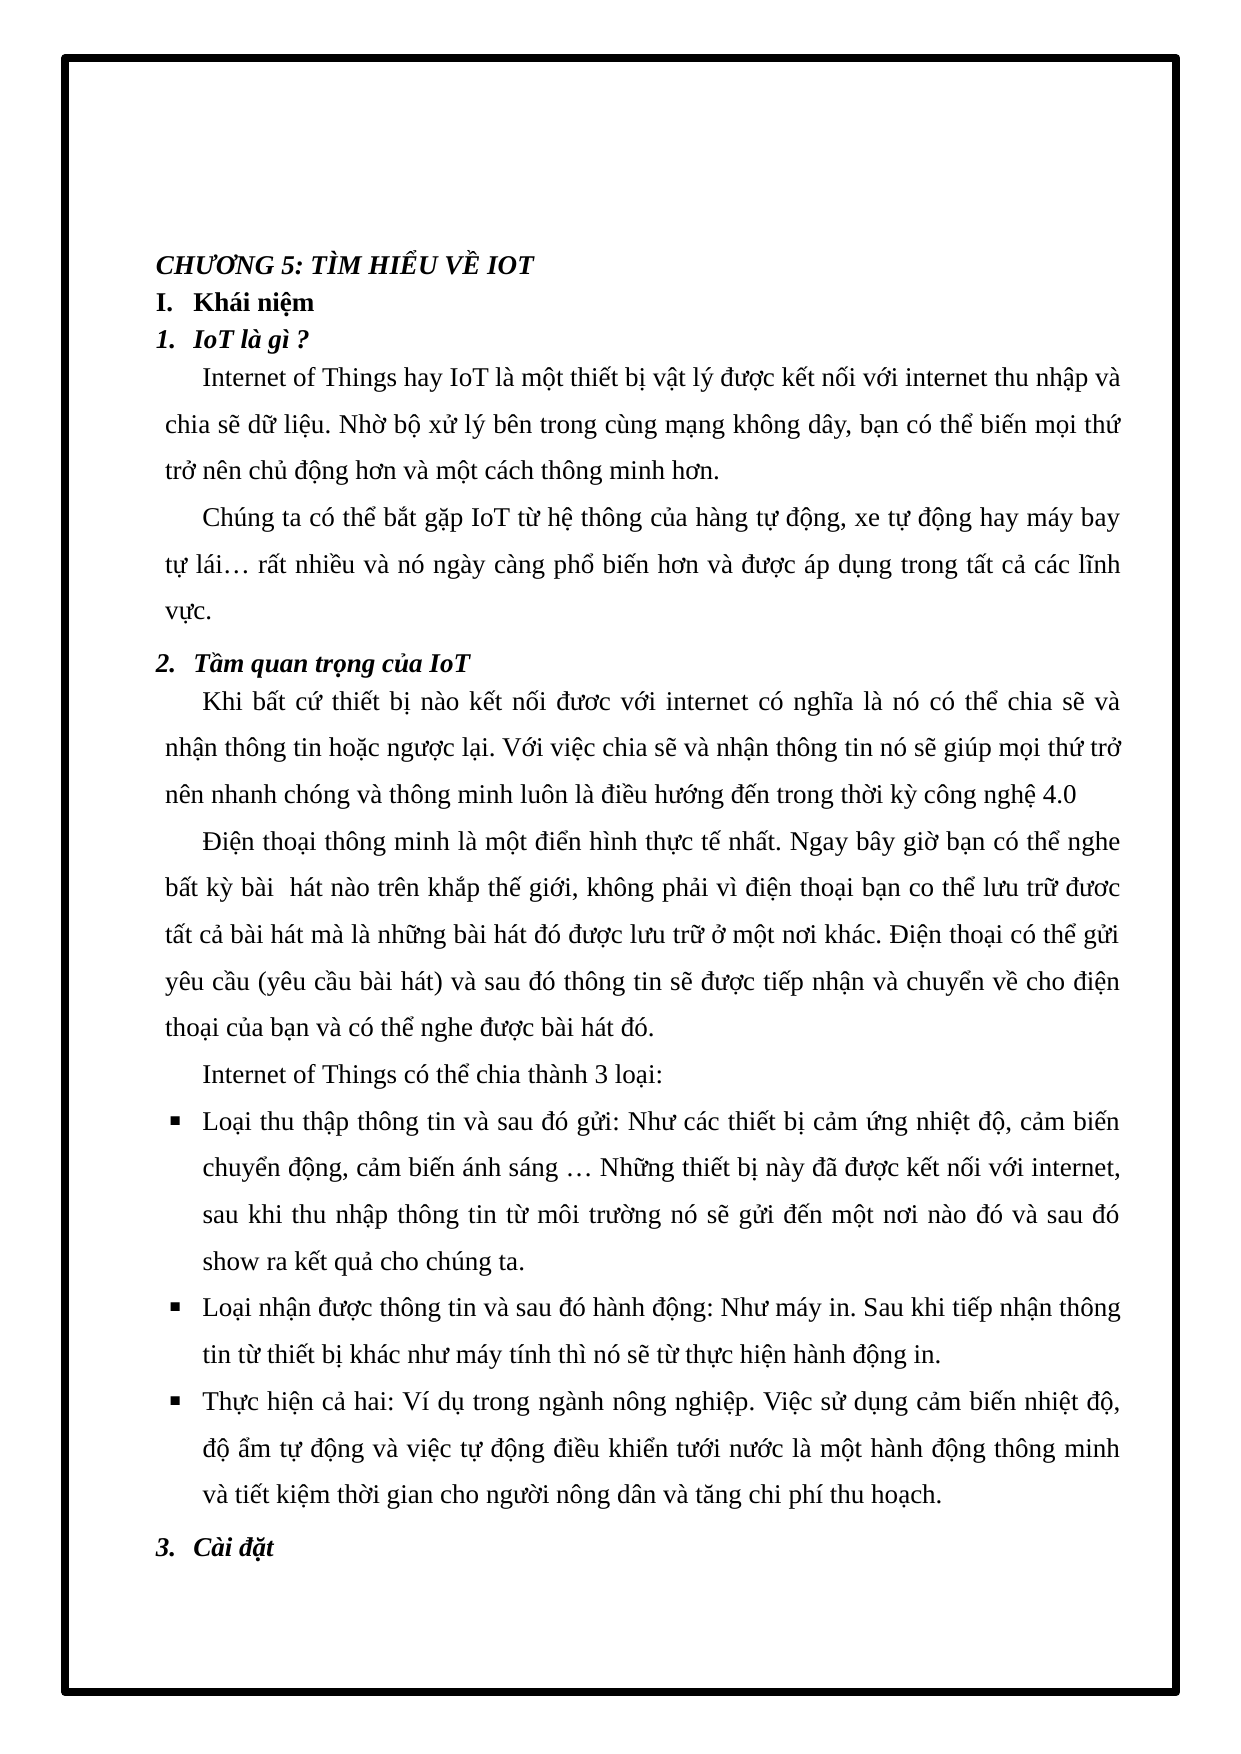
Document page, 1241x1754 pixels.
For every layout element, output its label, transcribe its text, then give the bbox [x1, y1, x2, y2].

text Chúng ta có thể bắt gặp IoT từ hệ thông của hàng tự động, xe tự động hay máy bay tự lái… rất nhiều và nó ngày càng phổ biến hơn và được áp dụng trong tất cả các lĩnh vực. [165, 501, 1122, 626]
subtitle CHƯƠNG 5: TÌM HIỂU VỀ IOT [156, 249, 1122, 280]
subtitle I. Khái niệm [156, 286, 1122, 317]
text Internet of Things có thể chia thành 3 loại: [165, 1058, 1122, 1089]
list Loại thu thập thông tin và sau đó gửi: Như các thiết bị cảm ứng nhiệt độ, cảm biến chuyển động, cảm biến ánh sáng … Những thiết bị này đã được kết nối với internet, sau khi thu nhập thông tin từ môi trường nó sẽ gửi đến một nơi nào đó và sau đó show ra kết quả cho chúng ta. [165, 1105, 1122, 1276]
list Thực hiện cả hai: Ví dụ trong ngành nông nghiệp. Việc sử dụng cảm biến nhiệt độ, độ ẩm tự động và việc tự động điều khiển tưới nước là một hành động thông minh và tiết kiệm thời gian cho người nông dân và tăng chi phí thu hoạch. [165, 1385, 1122, 1509]
text Điện thoại thông minh là một điển hình thực tế nhất. Ngay bây giờ bạn có thể nghe bất kỳ bài hát nào trên khắp thế giới, không phải vì điện thoại bạn co thể lưu trữ đươc tất cả bài hát mà là những bài hát đó được lưu trữ ở một nơi khác. Điện thoại có thể gửi yêu cầu (yêu cầu bài hát) và sau đó thông tin sẽ được tiếp nhận và chuyển về cho điện thoại của bạn và có thể nghe được bài hát đó. [165, 825, 1122, 1042]
text Internet of Things hay IoT là một thiết bị vật lý được kết nối với internet thu nhập và chia sẽ dữ liệu. Nhờ bộ xử lý bên trong cùng mạng không dây, bạn có thể biến mọi thứ trở nên chủ động hơn và một cách thông minh hơn. [165, 361, 1122, 486]
subtitle 2. Tầm quan trọng của IoT [156, 647, 1122, 678]
list Loại nhận được thông tin và sau đó hành động: Như máy in. Sau khi tiếp nhận thông tin từ thiết bị khác như máy tính thì nó sẽ từ thực hiện hành động in. [165, 1291, 1122, 1369]
subtitle 1. IoT là gì ? [156, 324, 1122, 355]
text Khi bất cứ thiết bị nào kết nối đươc với internet có nghĩa là nó có thể chia sẽ và nhận thông tin hoặc ngược lại. Với việc chia sẽ và nhận thông tin nó sẽ giúp mọi thứ trở nên nhanh chóng và thông minh luôn là điều hướng đến trong thời kỳ công nghệ 4.0 [165, 685, 1122, 809]
subtitle 3. Cài đặt [156, 1531, 1122, 1562]
